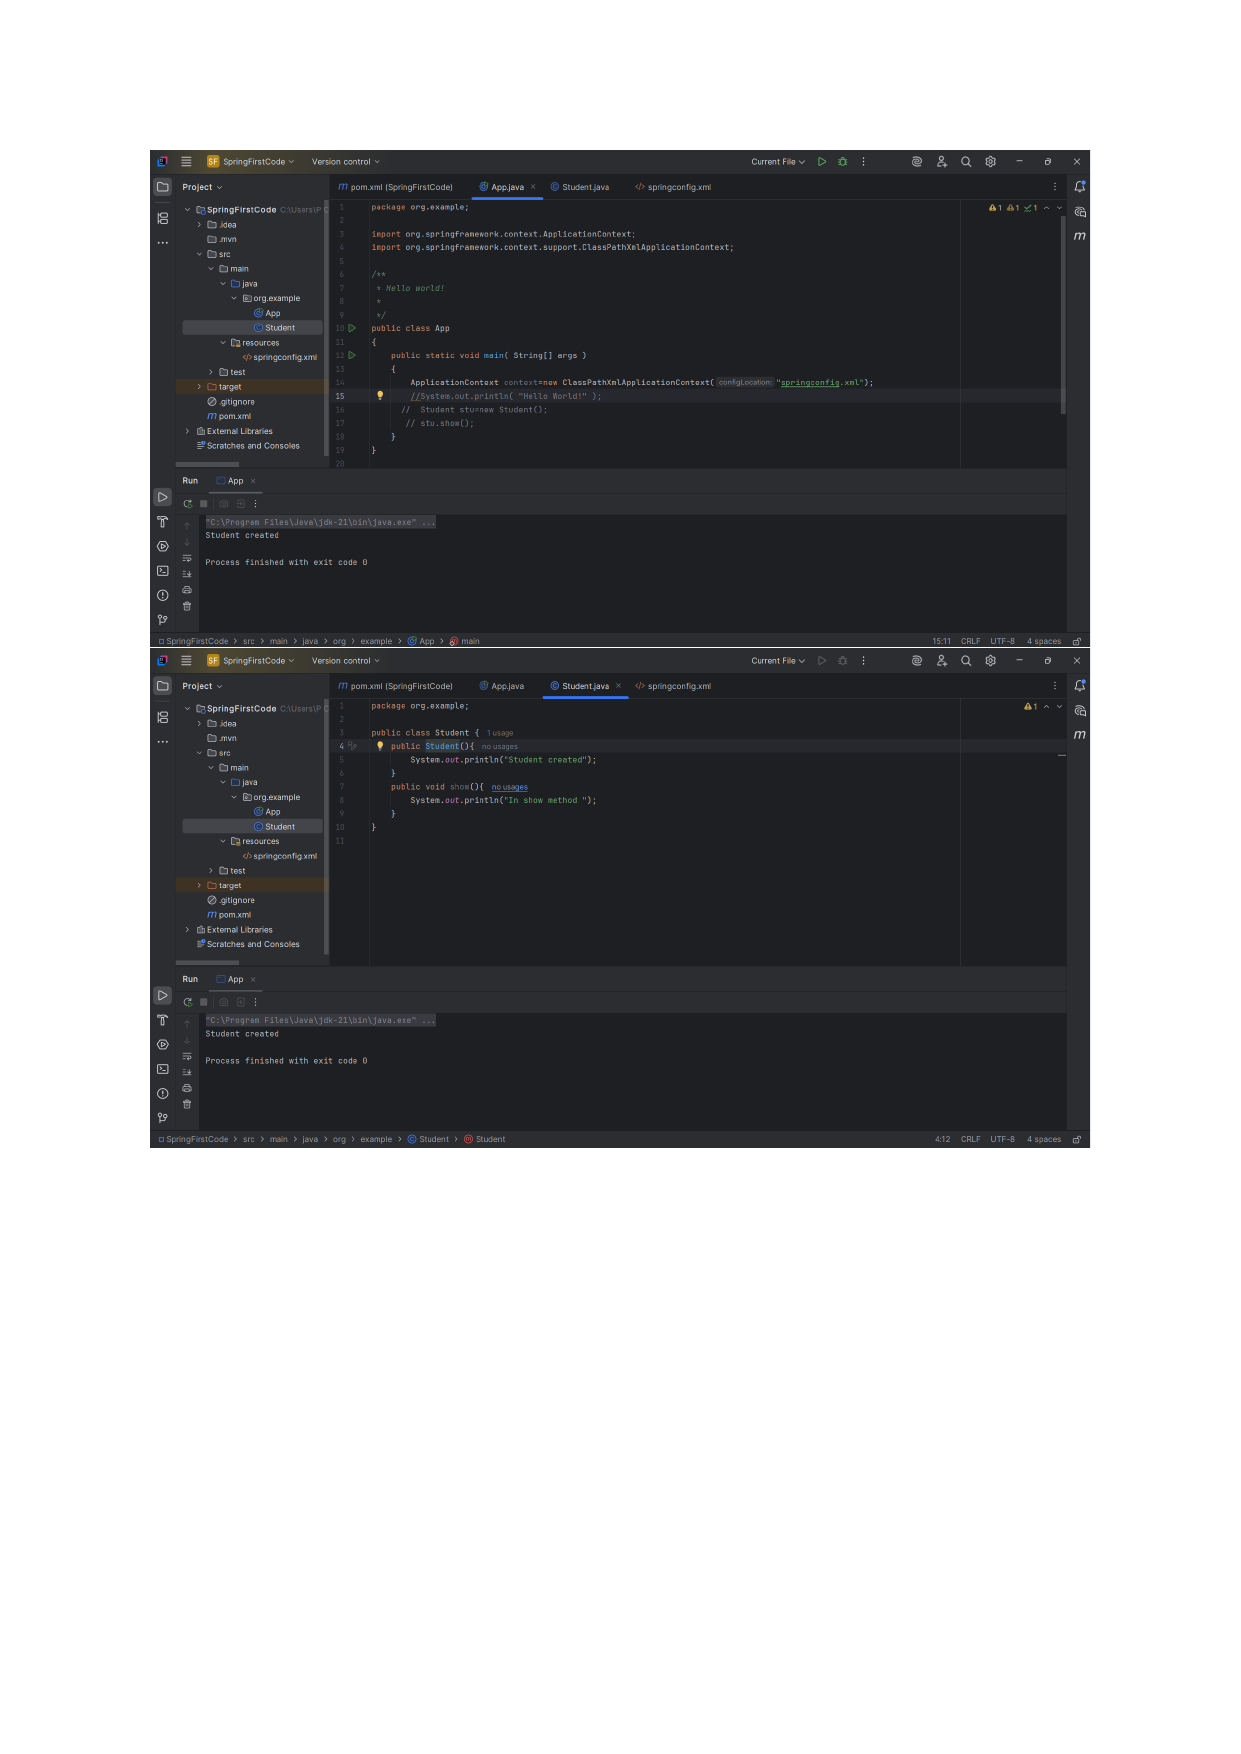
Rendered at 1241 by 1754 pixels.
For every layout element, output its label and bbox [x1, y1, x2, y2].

picture [150, 648, 1091, 1148]
picture [150, 150, 1091, 647]
